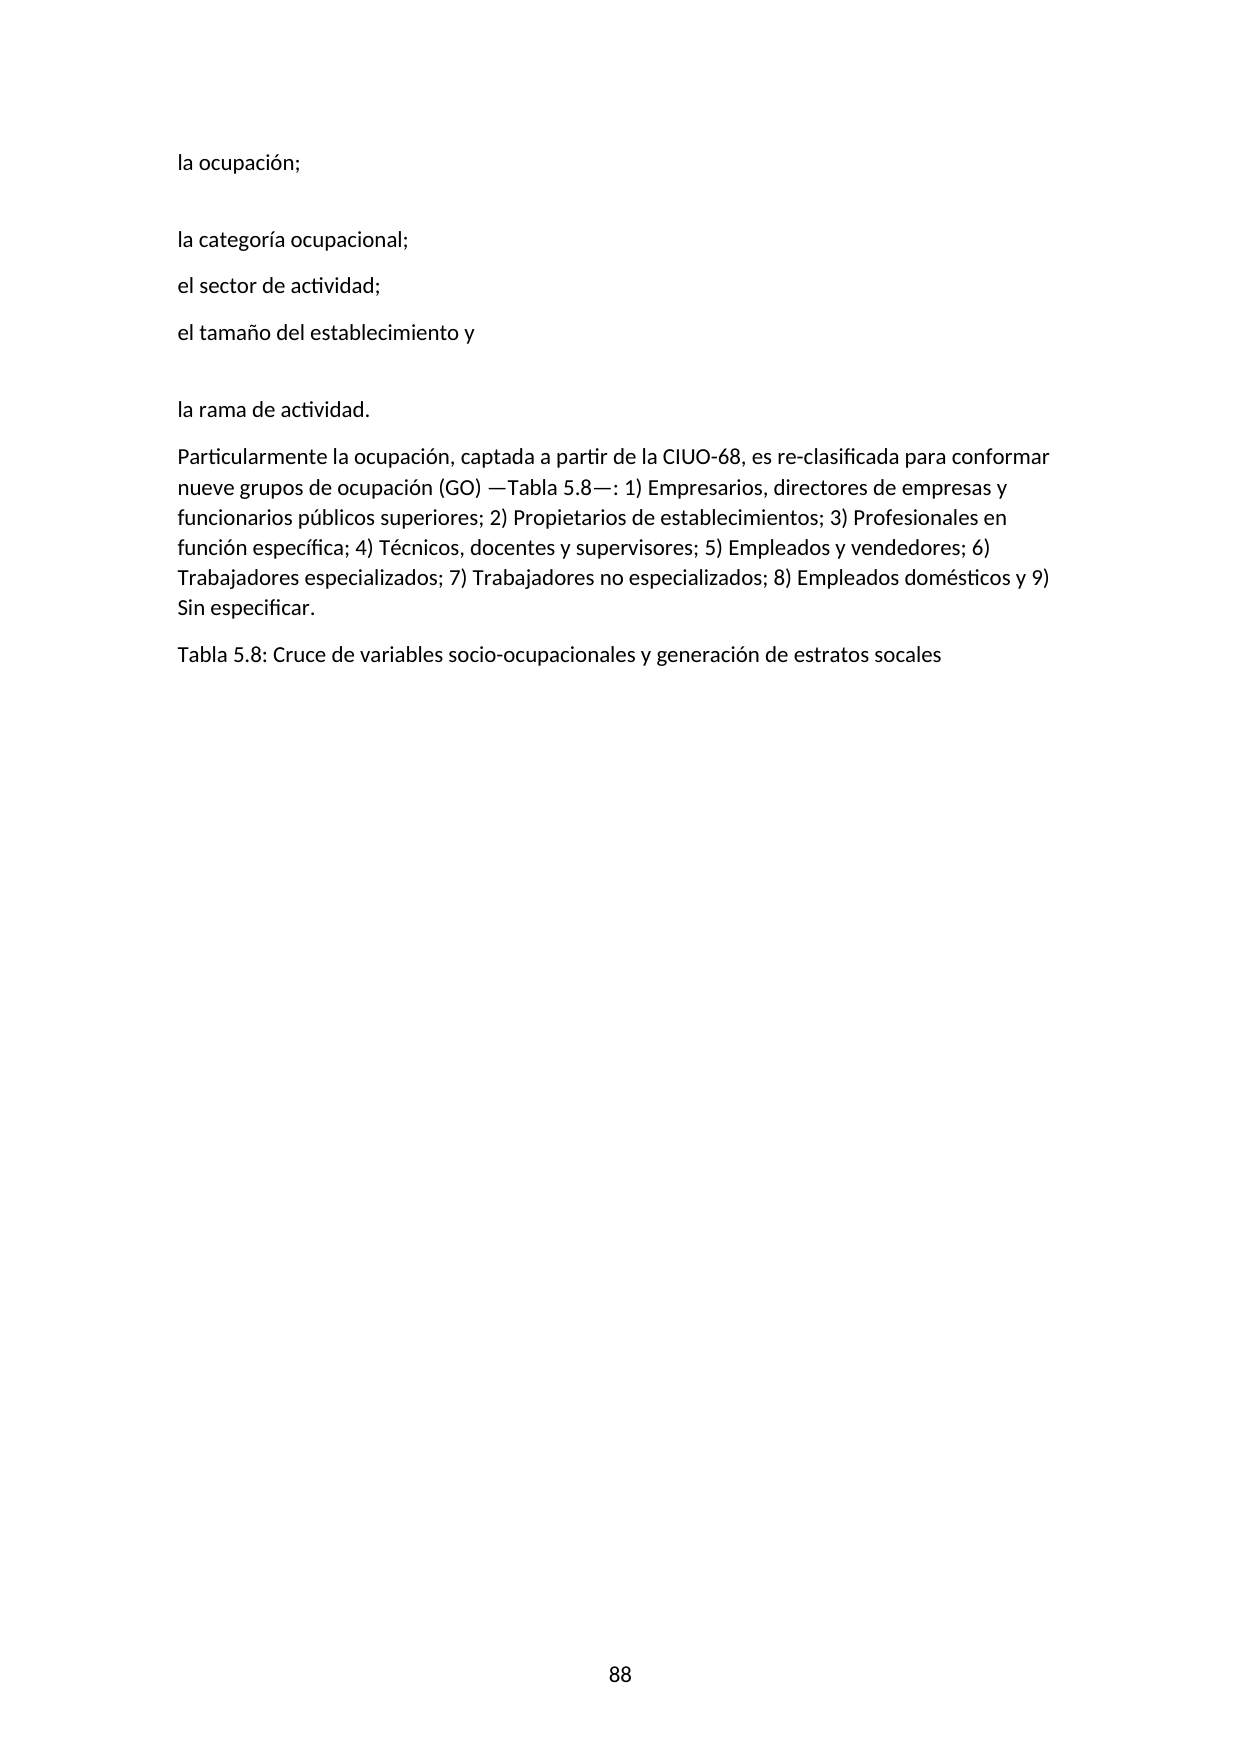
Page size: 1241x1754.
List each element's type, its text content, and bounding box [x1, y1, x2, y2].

text Tabla 5.8: Cruce de variables socio-ocupacionales y generación de estratos socales [177, 640, 1063, 668]
